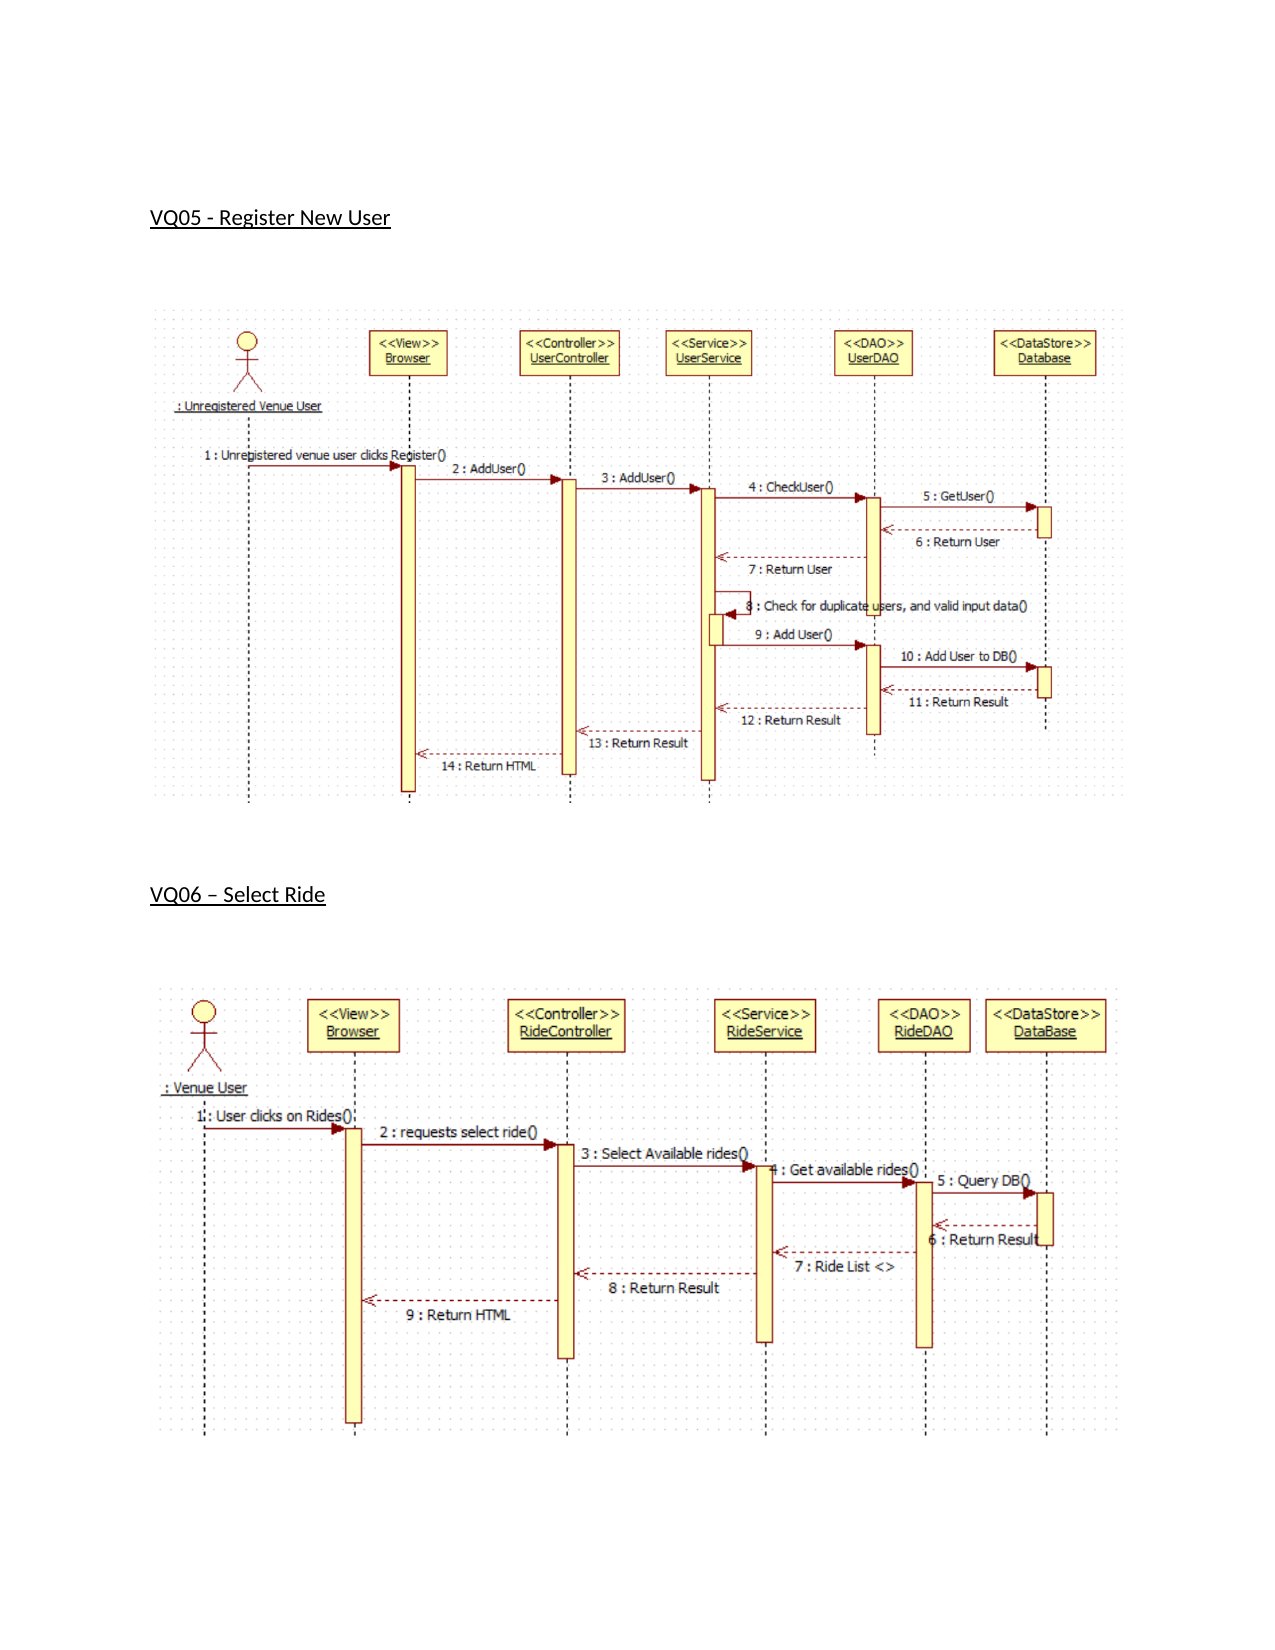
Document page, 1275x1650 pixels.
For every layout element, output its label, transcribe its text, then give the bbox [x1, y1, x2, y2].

text VQ05 - Register New User [150, 203, 1125, 231]
picture [150, 309, 1124, 803]
text VQ06 – Select Ride [150, 880, 1125, 908]
picture [150, 986, 1125, 1437]
